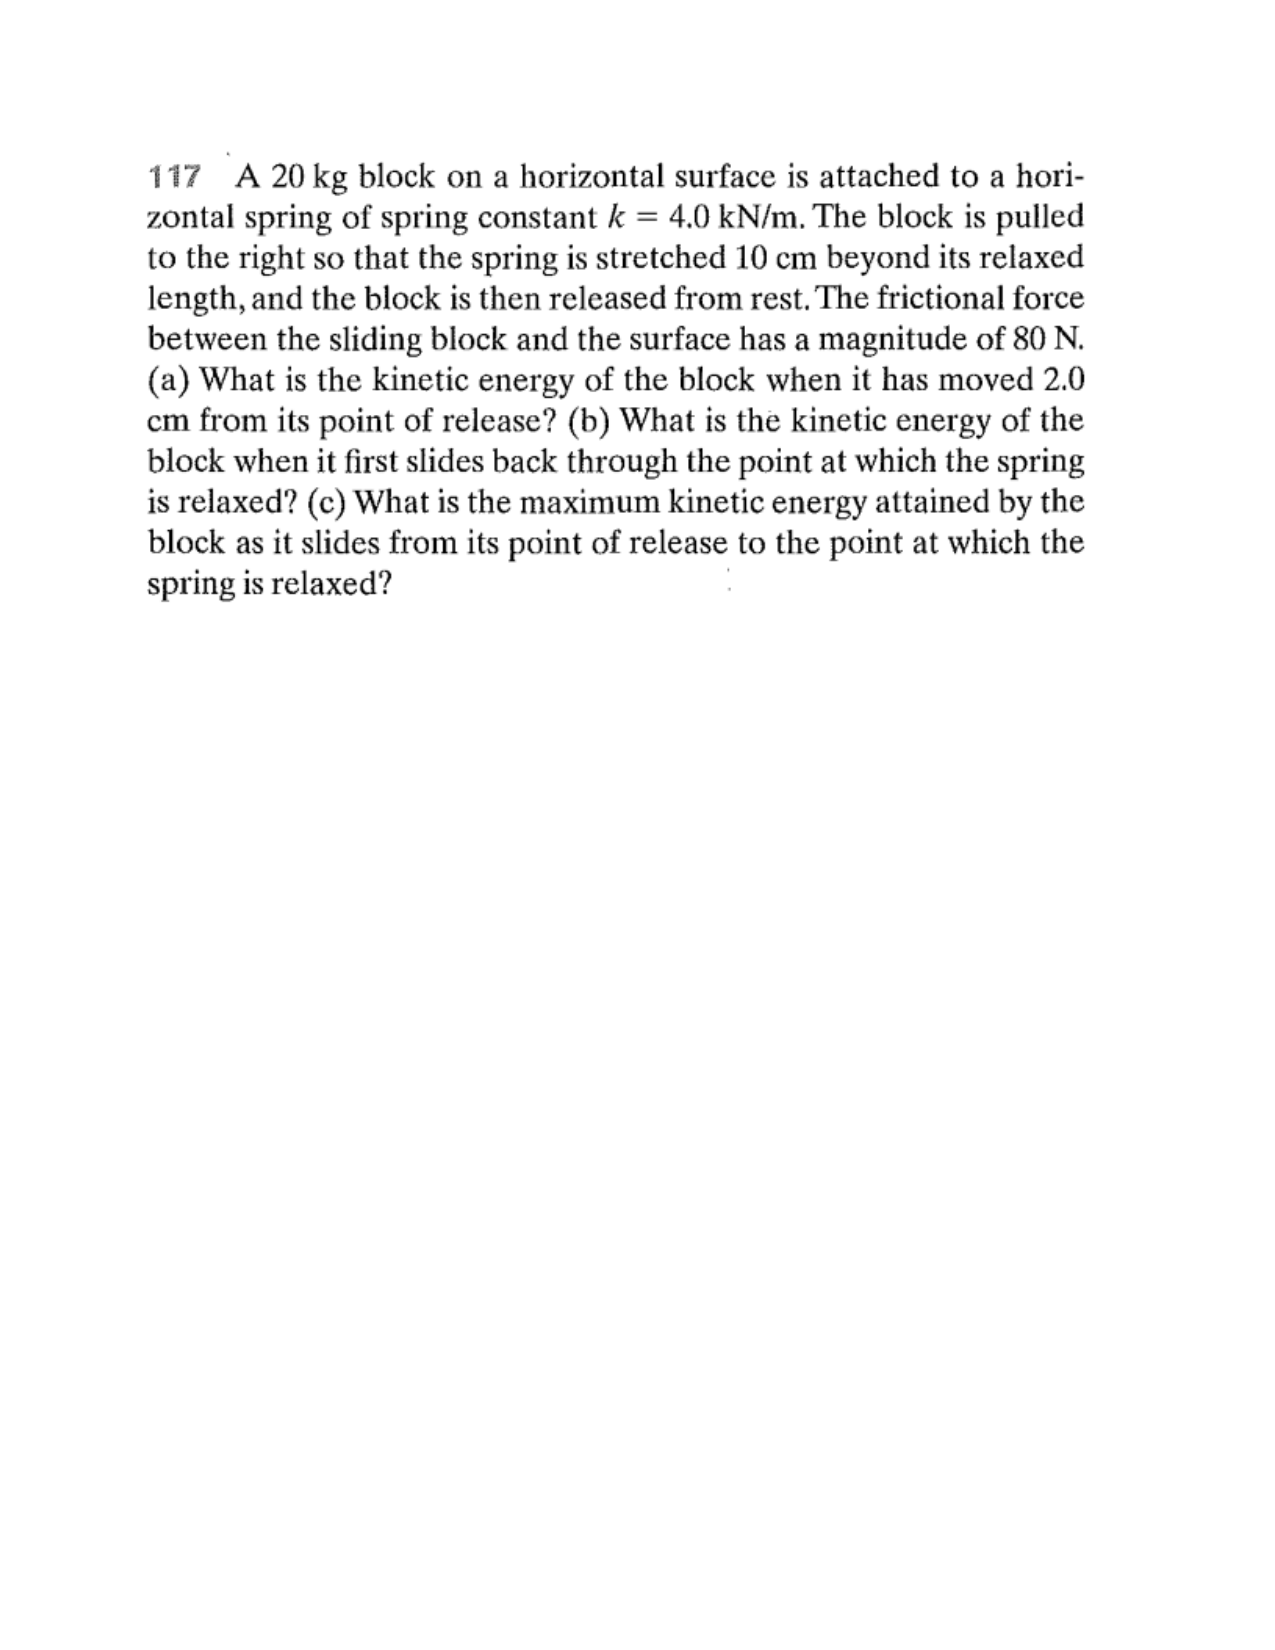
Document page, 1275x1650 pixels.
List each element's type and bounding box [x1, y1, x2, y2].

picture [135, 150, 1110, 610]
